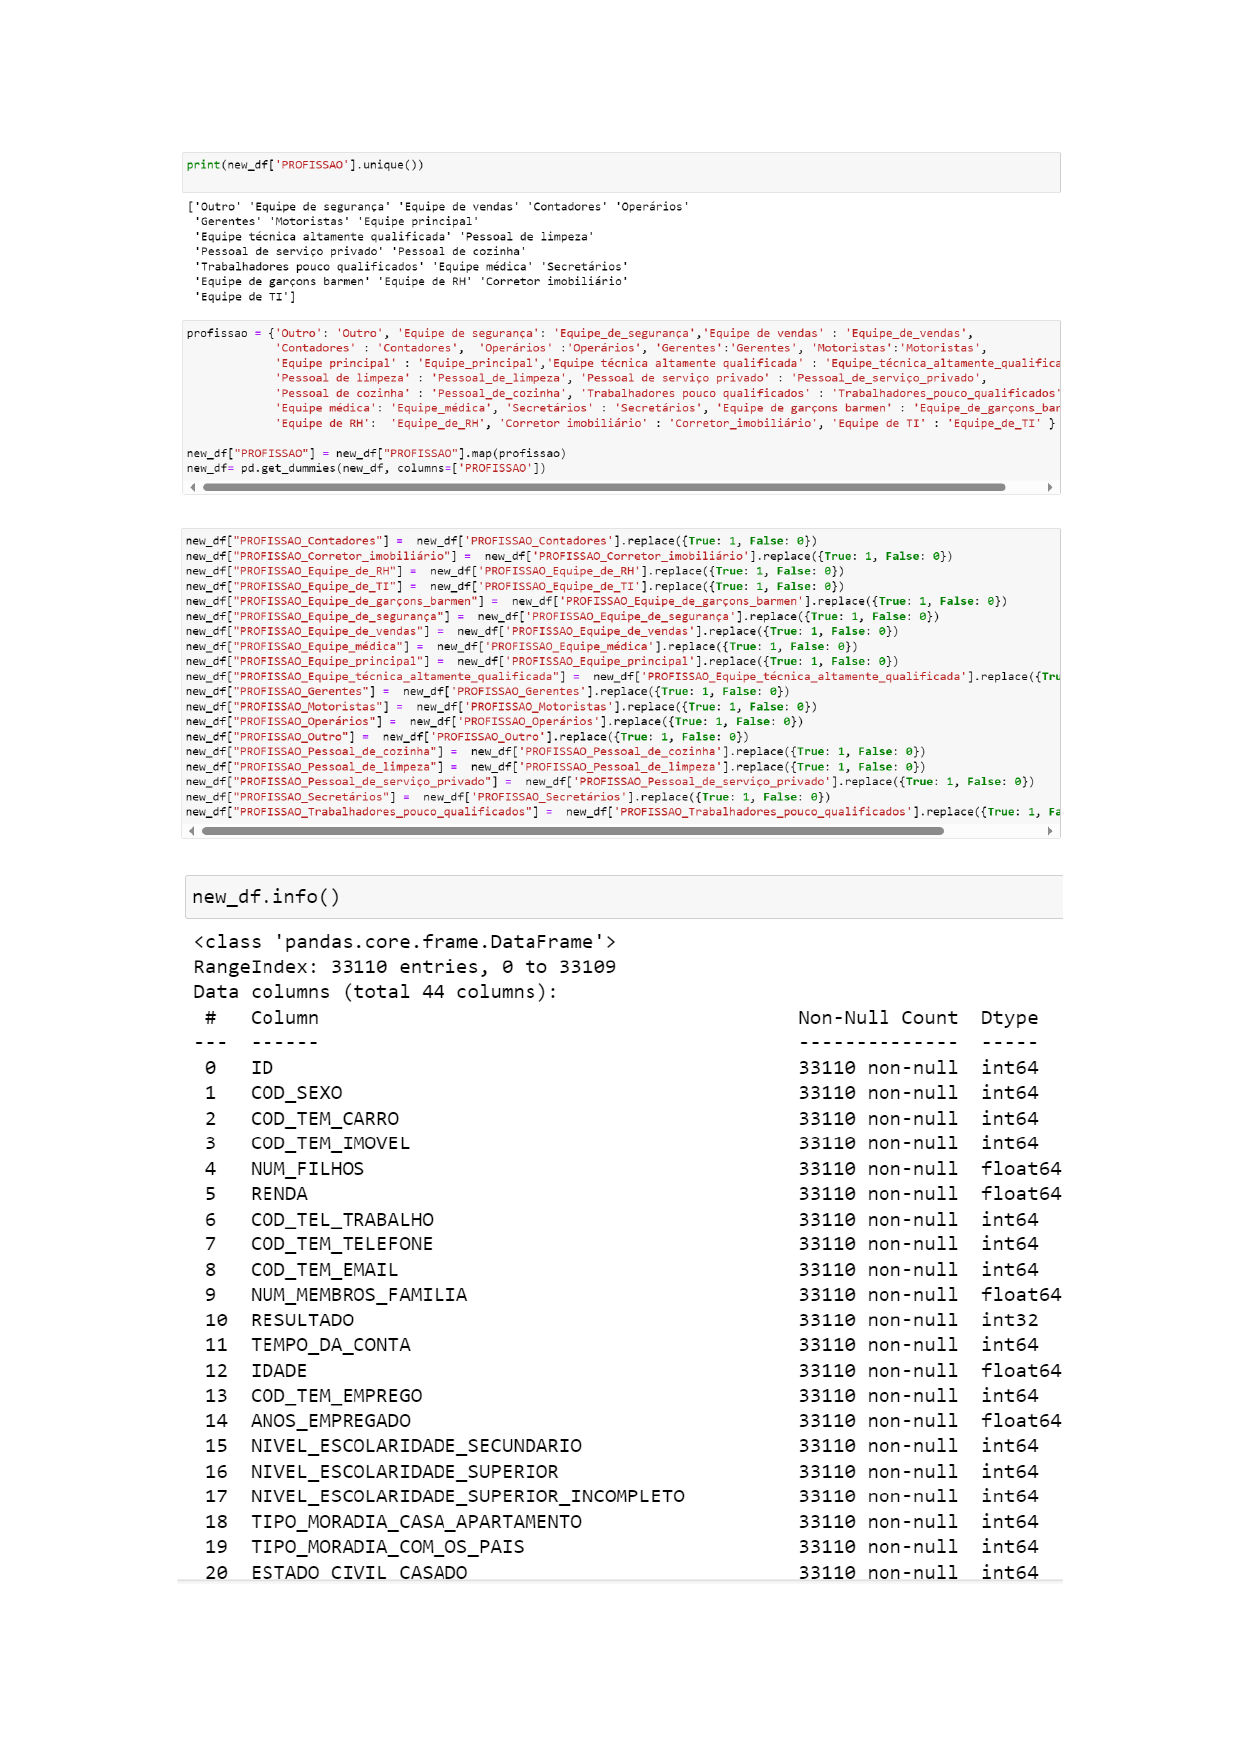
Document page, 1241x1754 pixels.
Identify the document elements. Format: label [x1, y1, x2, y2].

picture [177, 523, 1063, 844]
picture [177, 147, 1063, 495]
picture [177, 871, 1063, 1584]
